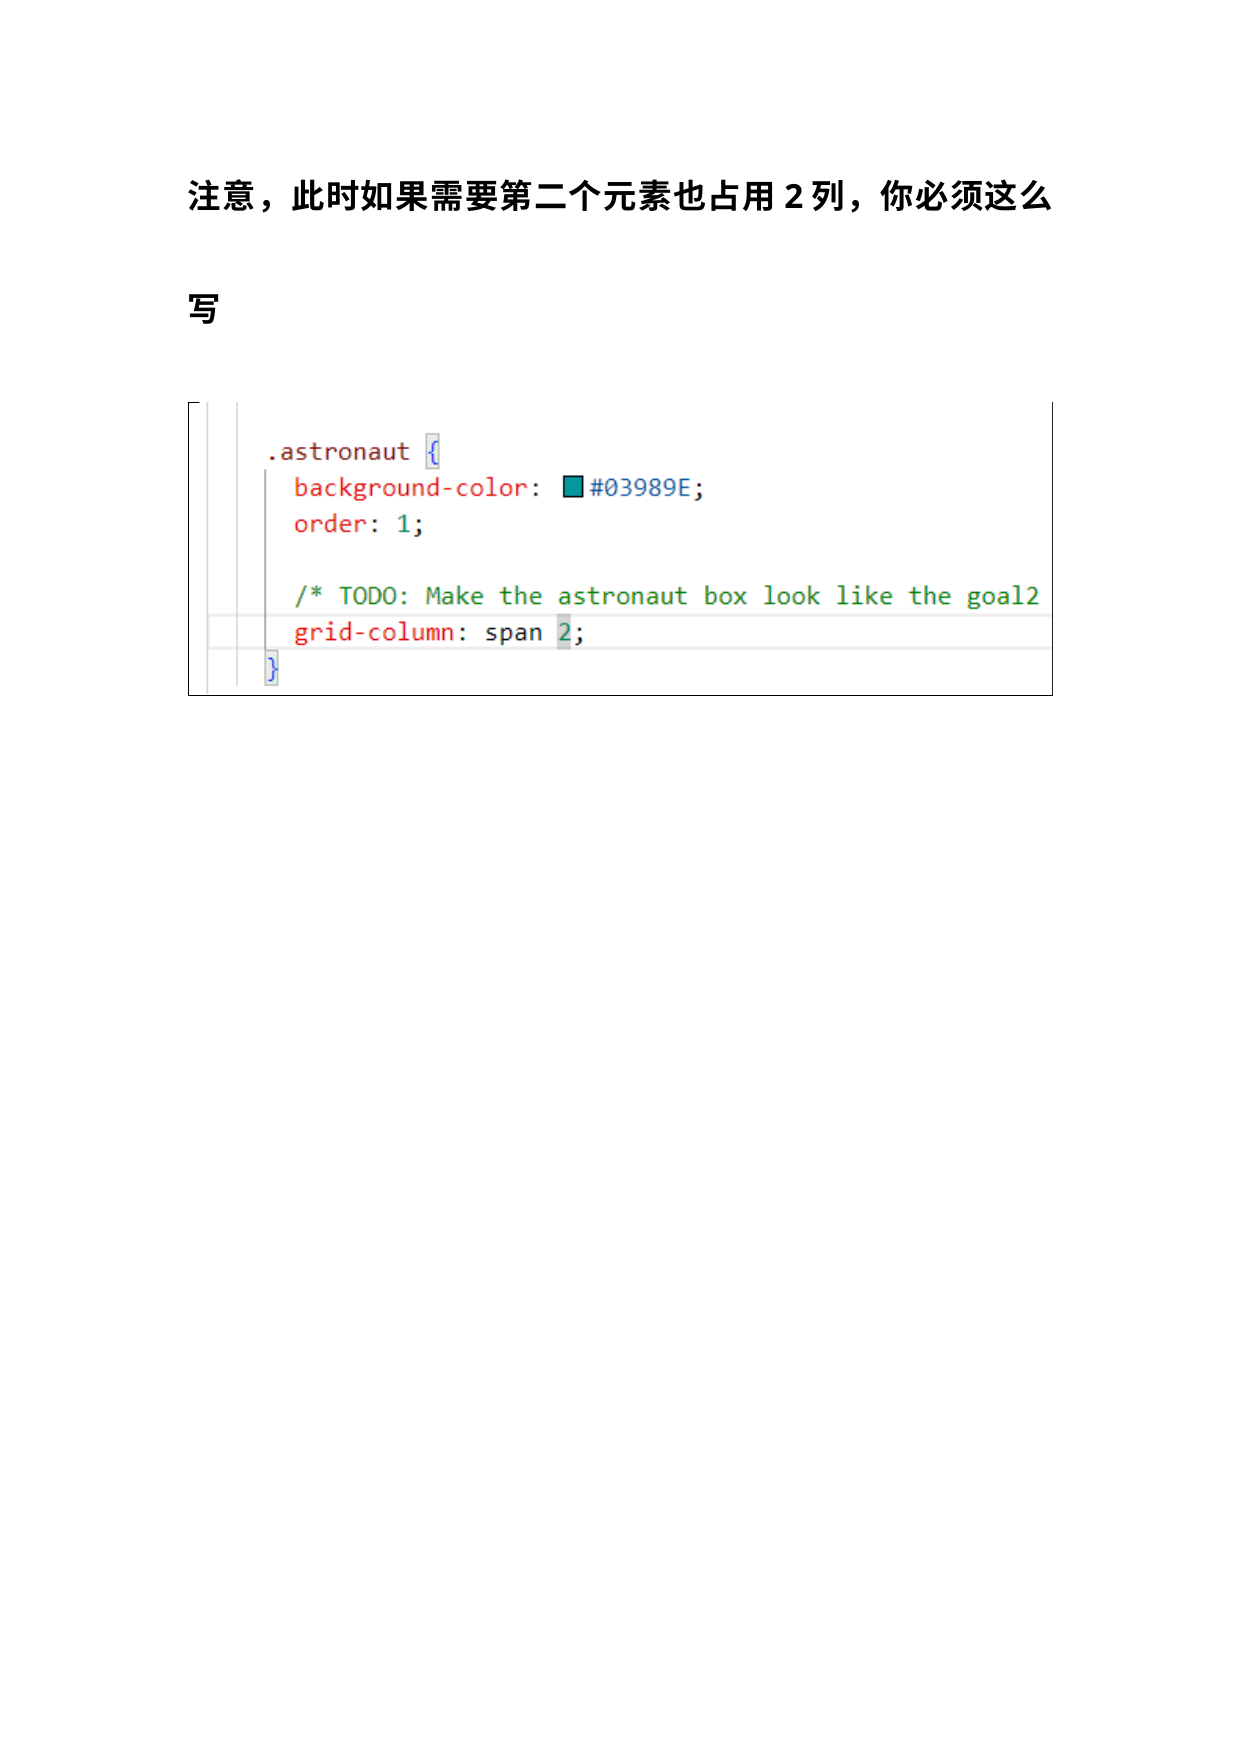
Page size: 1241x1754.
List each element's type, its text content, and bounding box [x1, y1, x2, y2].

picture [199, 402, 1053, 694]
table_header [189, 403, 1052, 695]
subtitle 注意，此时如果需要第二个元素也占用2列，你必须这么写 [187, 162, 1053, 339]
